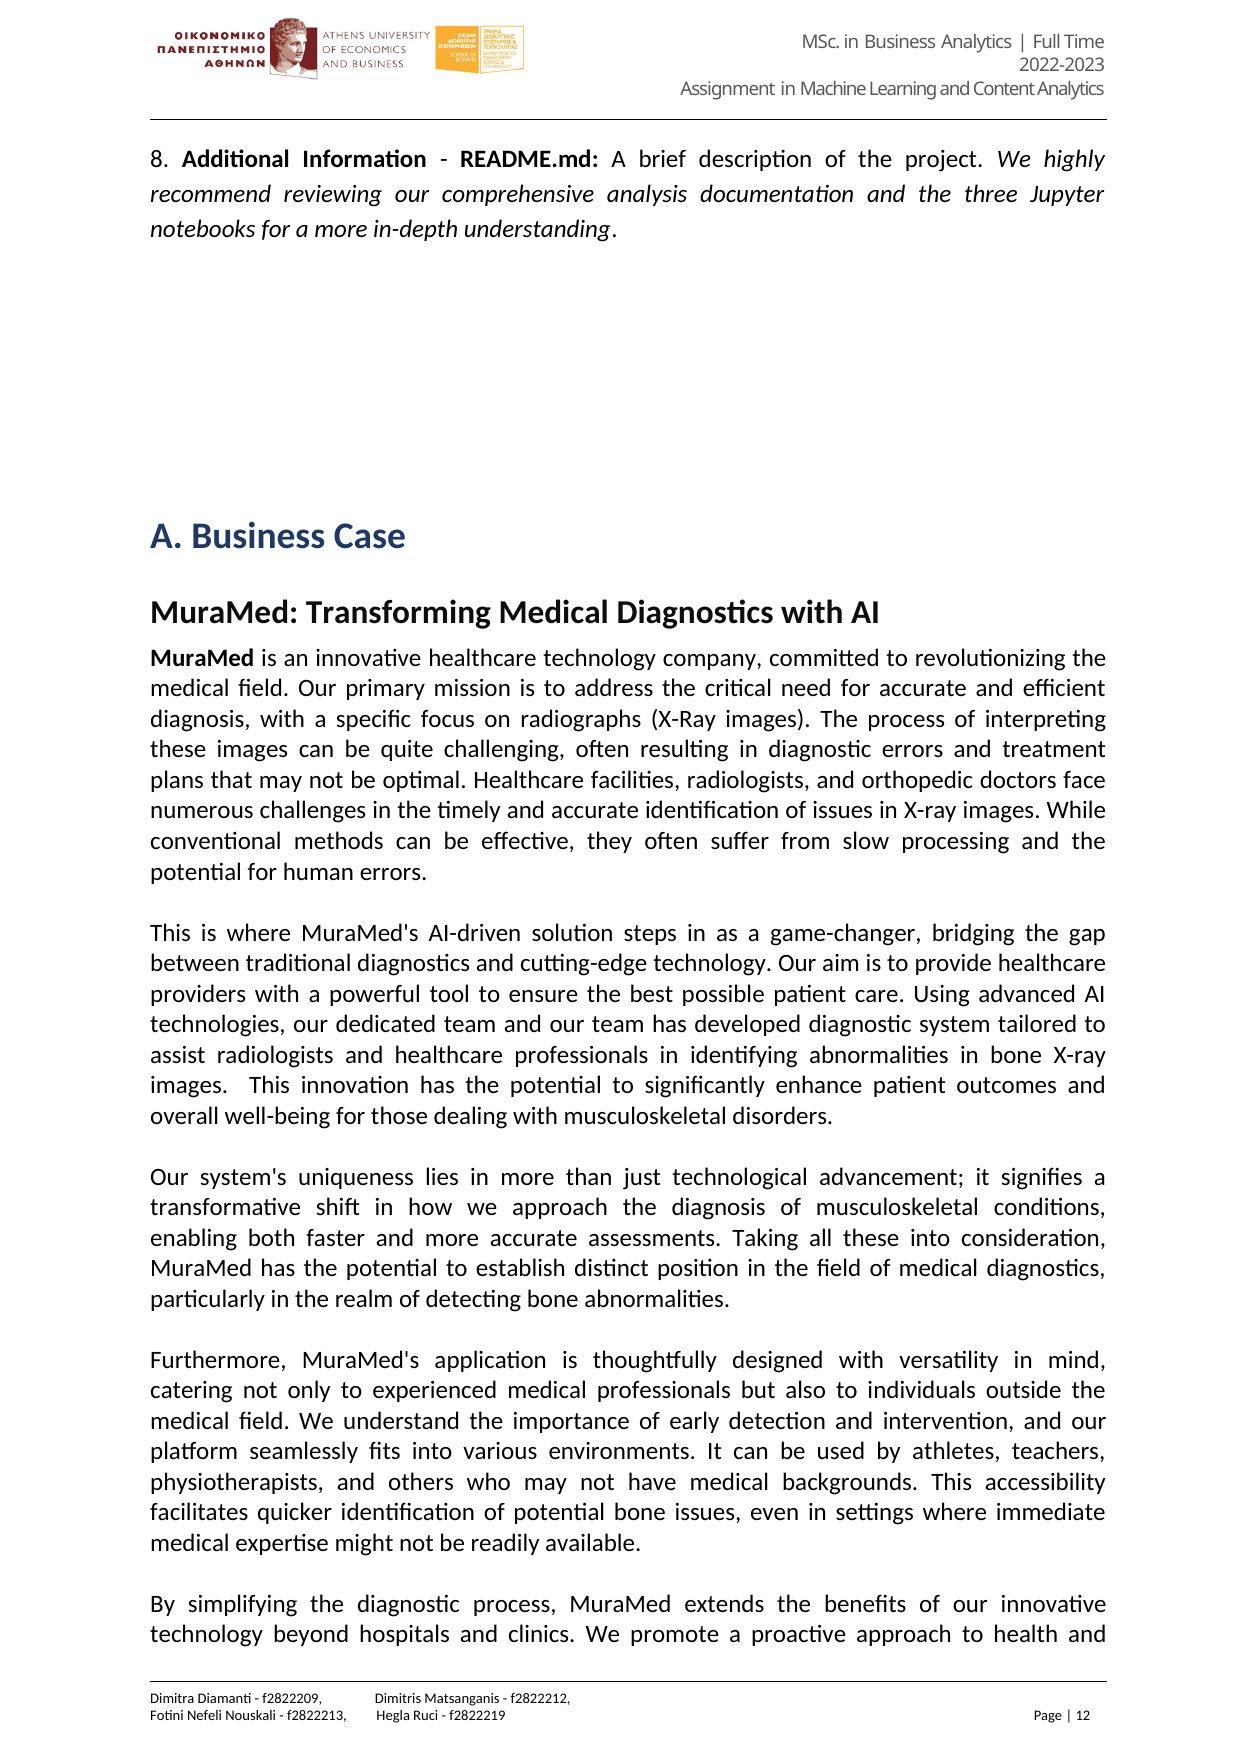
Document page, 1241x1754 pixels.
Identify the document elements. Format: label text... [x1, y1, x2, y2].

text MuraMed is an innovative healthcare technology company, committed to revolutionizing the medical field. Our primary mission is to address the critical need for accurate and efficient diagnosis, with a specific focus on radiographs (X-Ray images). The process of interpreting these images can be quite challenging, often resulting in diagnostic errors and treatment plans that may not be optimal. Healthcare facilities, radiologists, and orthopedic doctors face numerous challenges in the timely and accurate identification of issues in X-ray images. While conventional methods can be effective, they often suffer from slow processing and the potential for human errors. [150, 642, 1107, 886]
subtitle A. Business Case [150, 512, 1107, 557]
text 8. Additional Information - README.md: A brief description of the project. We highly recommend reviewing our comprehensive analysis documentation and the three Jupyter notebooks for a more in-depth understanding. [150, 143, 1107, 244]
text Furthermore, MuraMed's application is thoughtfully designed with versatility in mind, catering not only to experienced medical professionals but also to individuals outside the medical field. We understand the importance of early detection and intervention, and our platform seamlessly fits into various environments. It can be used by athletes, teachers, physiotherapists, and others who may not have medical backgrounds. This accessibility facilitates quicker identification of potential bone issues, even in settings where immediate medical expertise might not be readily available. [150, 1344, 1107, 1558]
text This is where MuraMed's AI-driven solution steps in as a game-changer, bridging the gap between traditional diagnostics and cutting-edge technology. Our aim is to provide healthcare providers with a powerful tool to ensure the best possible patient care. Using advanced AI technologies, our dedicated team and our team has developed diagnostic system tailored to assist radiologists and healthcare professionals in identifying abnormalities in bone X-ray images. This innovation has the potential to significantly enhance patient outcomes and overall well-being for those dealing with musculoskeletal disorders. [150, 917, 1107, 1130]
picture [151, 17, 526, 82]
text Our system's uniqueness lies in more than just technological advancement; it signifies a transformative shift in how we approach the diagnosis of musculoskeletal conditions, enabling both faster and more accurate assessments. Taking all these into consideration, MuraMed has the potential to establish distinct position in the field of medical diagnostics, particularly in the realm of detecting bone abnormalities. [150, 1161, 1107, 1313]
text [150, 1588, 1107, 1649]
subtitle MuraMed: Transforming Medical Diagnostics with AI [150, 591, 1095, 632]
